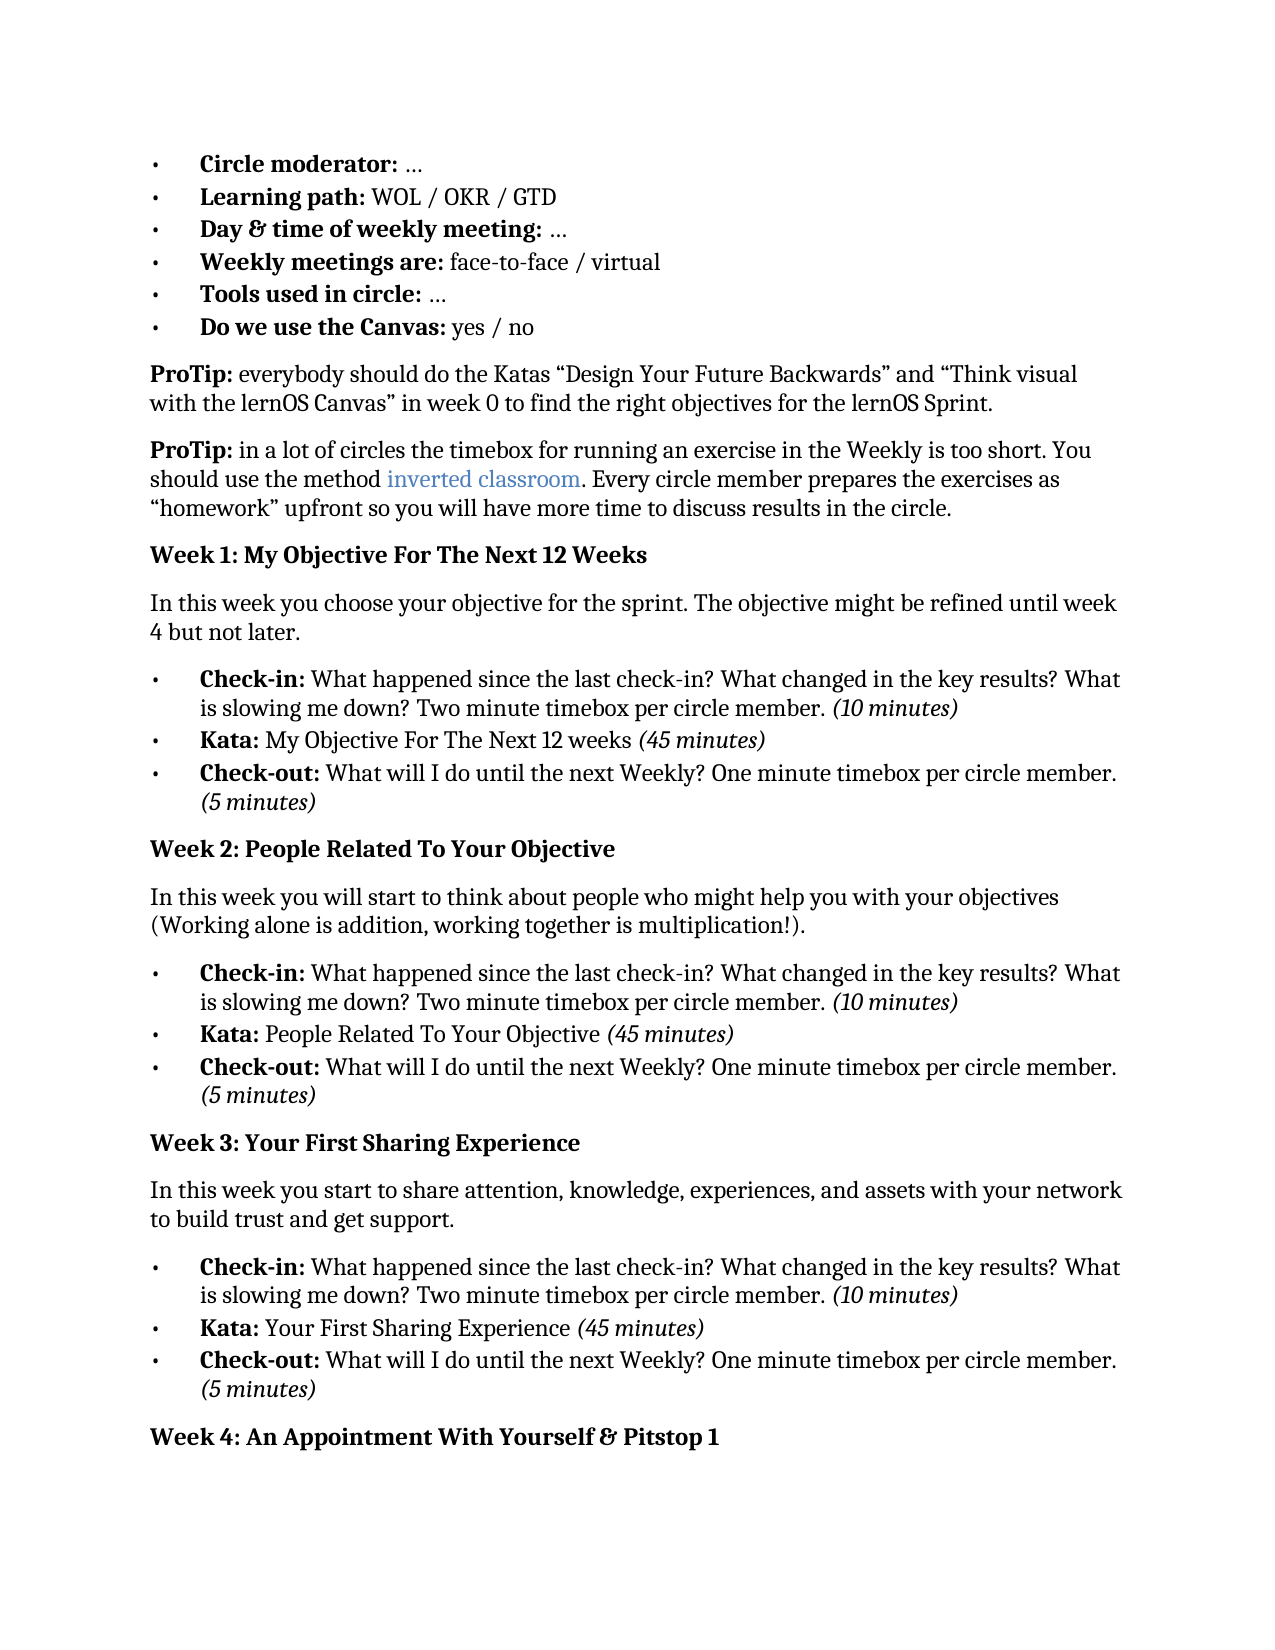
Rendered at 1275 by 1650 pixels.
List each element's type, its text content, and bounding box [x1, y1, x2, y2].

list Check-out: What will I do until the next Weekly? One minute timebox per circle member. (5 minutes) [150, 1052, 1125, 1110]
text In this week you start to share attention, knowledge, experiences, and assets with your network to build trust and get support. [150, 1176, 1125, 1234]
text Week 2: People Related To Your Objective [150, 835, 1125, 864]
text Week 3: Your First Sharing Experience [150, 1129, 1125, 1157]
list Check-out: What will I do until the next Weekly? One minute timebox per circle member. (5 minutes) [150, 759, 1125, 816]
text Week 1: My Objective For The Next 12 Weeks [150, 541, 1125, 570]
list Kata: My Objective For The Next 12 weeks (45 minutes) [150, 726, 1125, 755]
list Check-out: What will I do until the next Weekly? One minute timebox per circle member. (5 minutes) [150, 1346, 1125, 1404]
list Learning path: WOL / OKR / GTD [150, 182, 1125, 211]
list Tools used in circle: … [150, 280, 1125, 309]
text In this week you choose your objective for the sprint. The objective might be refined until week 4 but not later. [150, 589, 1125, 646]
list Circle moderator: … [150, 150, 1125, 179]
text Week 4: An Appointment With Yourself & Pitstop 1 [150, 1422, 1125, 1451]
list Kata: People Related To Your Objective (45 minutes) [150, 1020, 1125, 1049]
text ProTip: everybody should do the Katas “Design Your Future Backwards” and “Think visual with the lernOS Canvas” in week 0 to find the right objectives for the lernOS Sprint. [150, 360, 1125, 417]
text In this week you will start to think about people who might help you with your objectives (Working alone is addition, working together is multiplication!). [150, 882, 1125, 940]
list Do we use the Canvas: yes / no [150, 312, 1125, 341]
text ProTip: in a lot of circles the timebox for running an exercise in the Weekly is too short. You should use the method inverted classroom. Every circle member prepares the exercises as “homework” upfront so you will have more time to discuss results in the circle. [150, 436, 1125, 522]
list Weekly meetings are: face-to-face / virtual [150, 247, 1125, 276]
list Kata: Your First Sharing Experience (45 minutes) [150, 1314, 1125, 1342]
list Day & time of weekly meeting: … [150, 215, 1125, 244]
